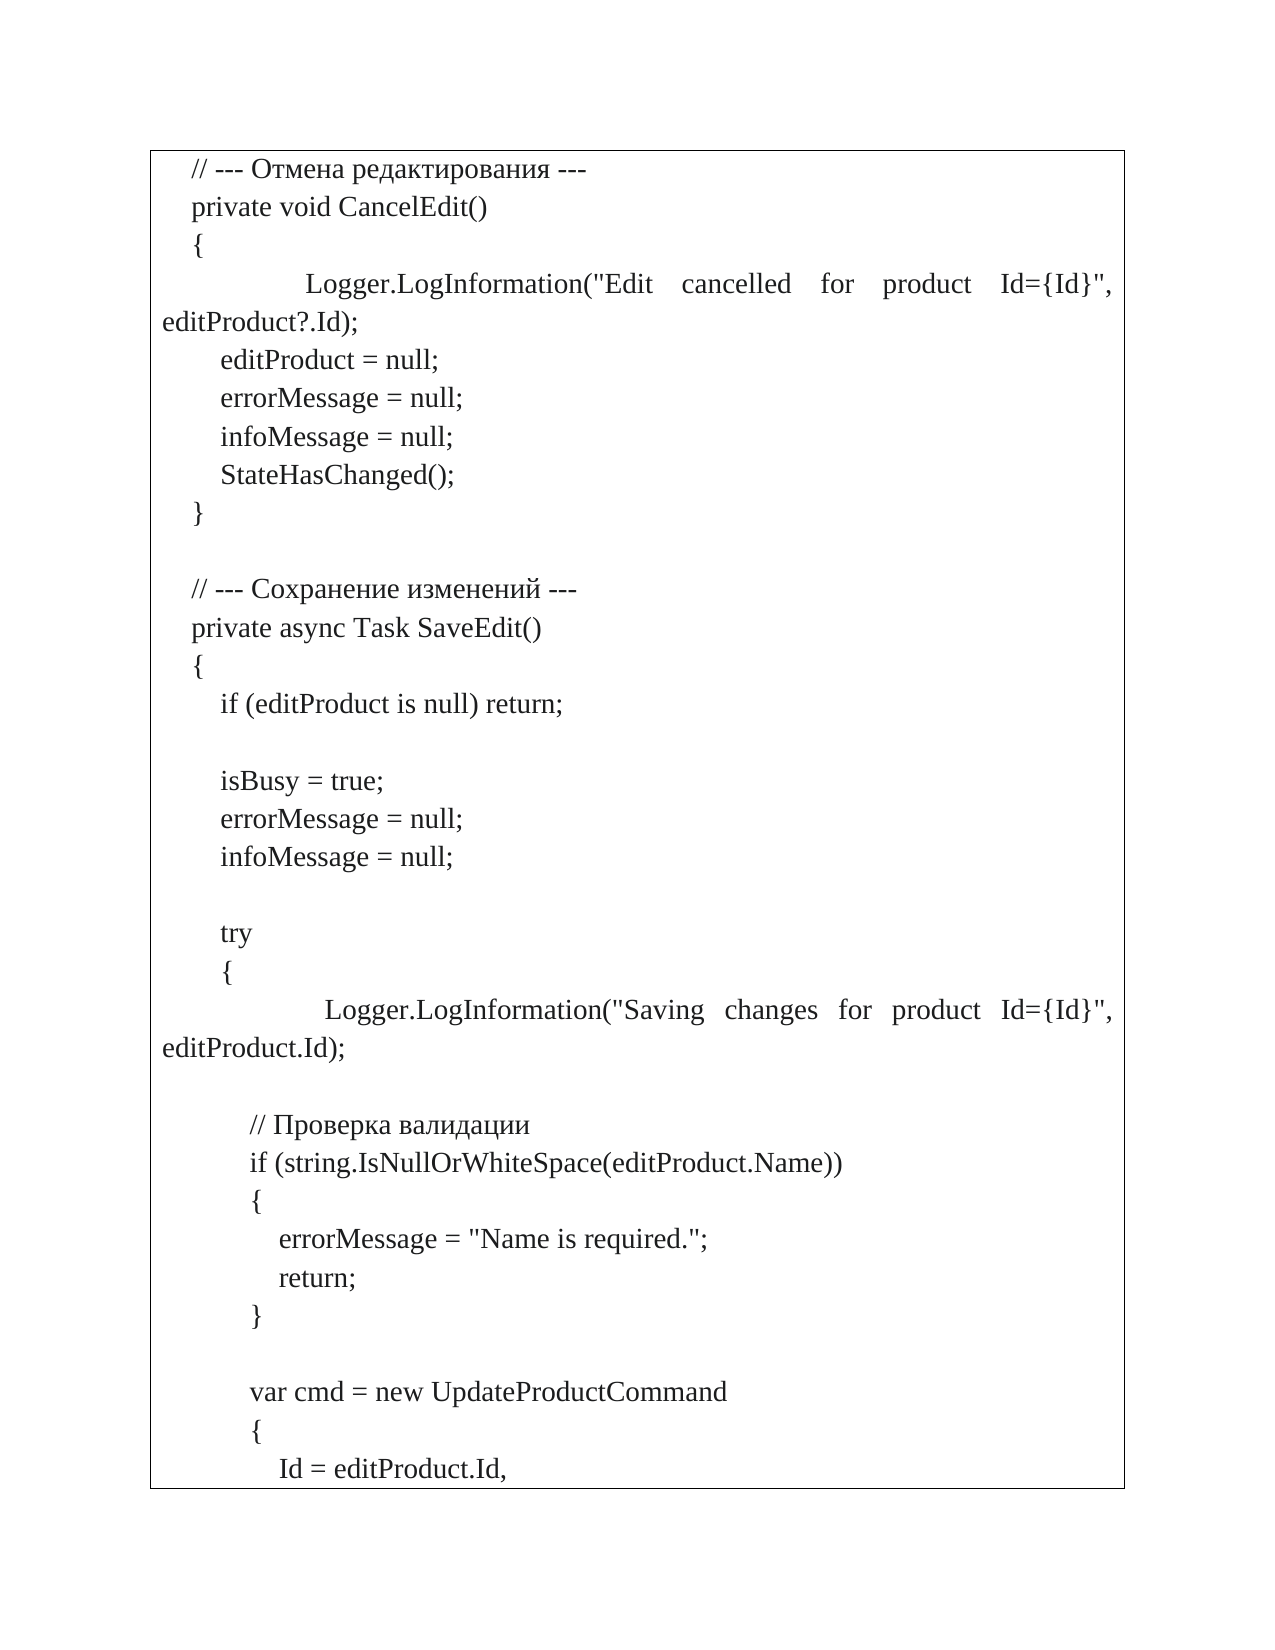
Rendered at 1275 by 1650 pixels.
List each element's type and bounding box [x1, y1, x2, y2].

table_header [151, 151, 1124, 1488]
